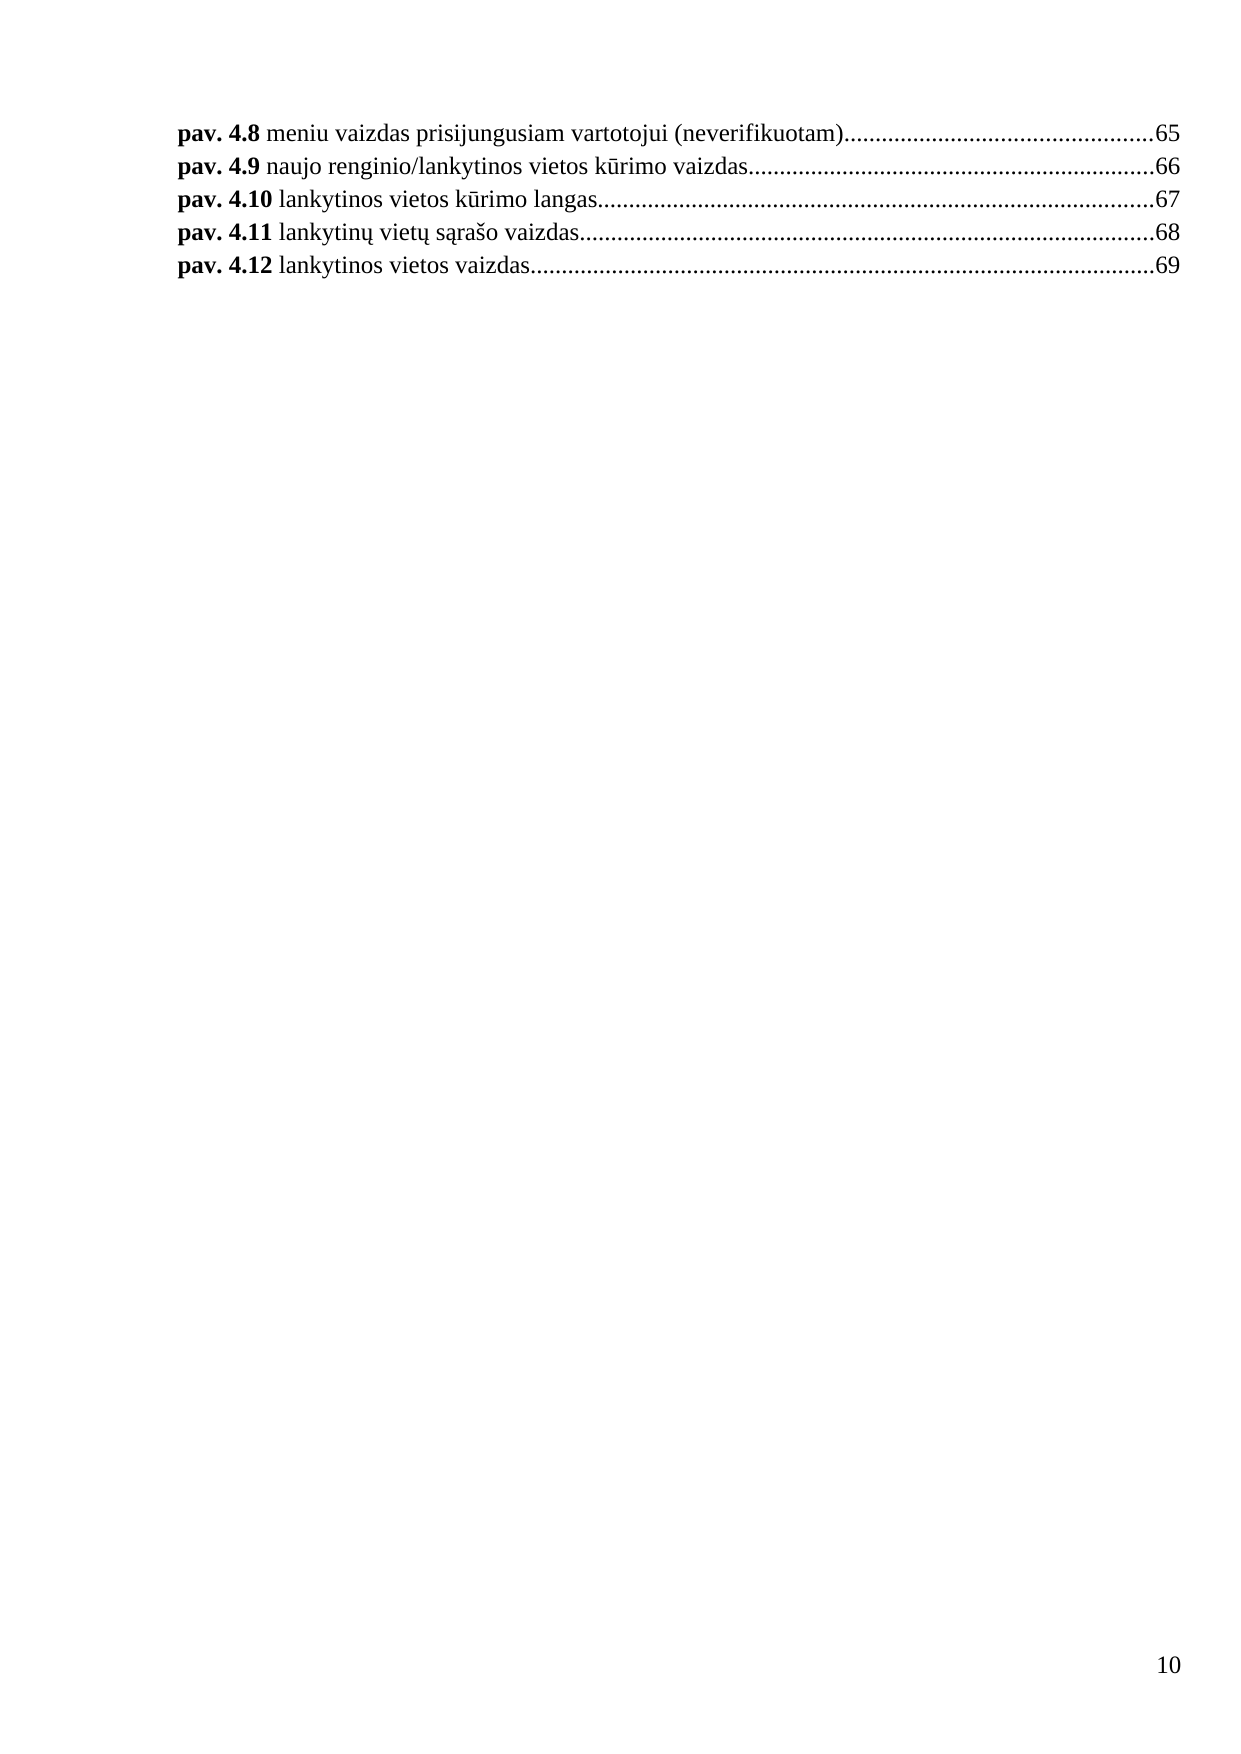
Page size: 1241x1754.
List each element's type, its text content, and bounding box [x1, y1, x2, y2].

text pav. 4.10 lankytinos vietos kūrimo langas 67 [177, 184, 1181, 213]
text pav. 4.11 lankytinų vietų sąrašo vaizdas 68 [177, 217, 1181, 246]
text pav. 4.9 naujo renginio/lankytinos vietos kūrimo vaizdas 66 [177, 151, 1181, 180]
text pav. 4.12 lankytinos vietos vaizdas 69 [177, 250, 1181, 279]
text pav. 4.8 meniu vaizdas prisijungusiam vartotojui (neverifikuotam) 65 [177, 118, 1181, 147]
